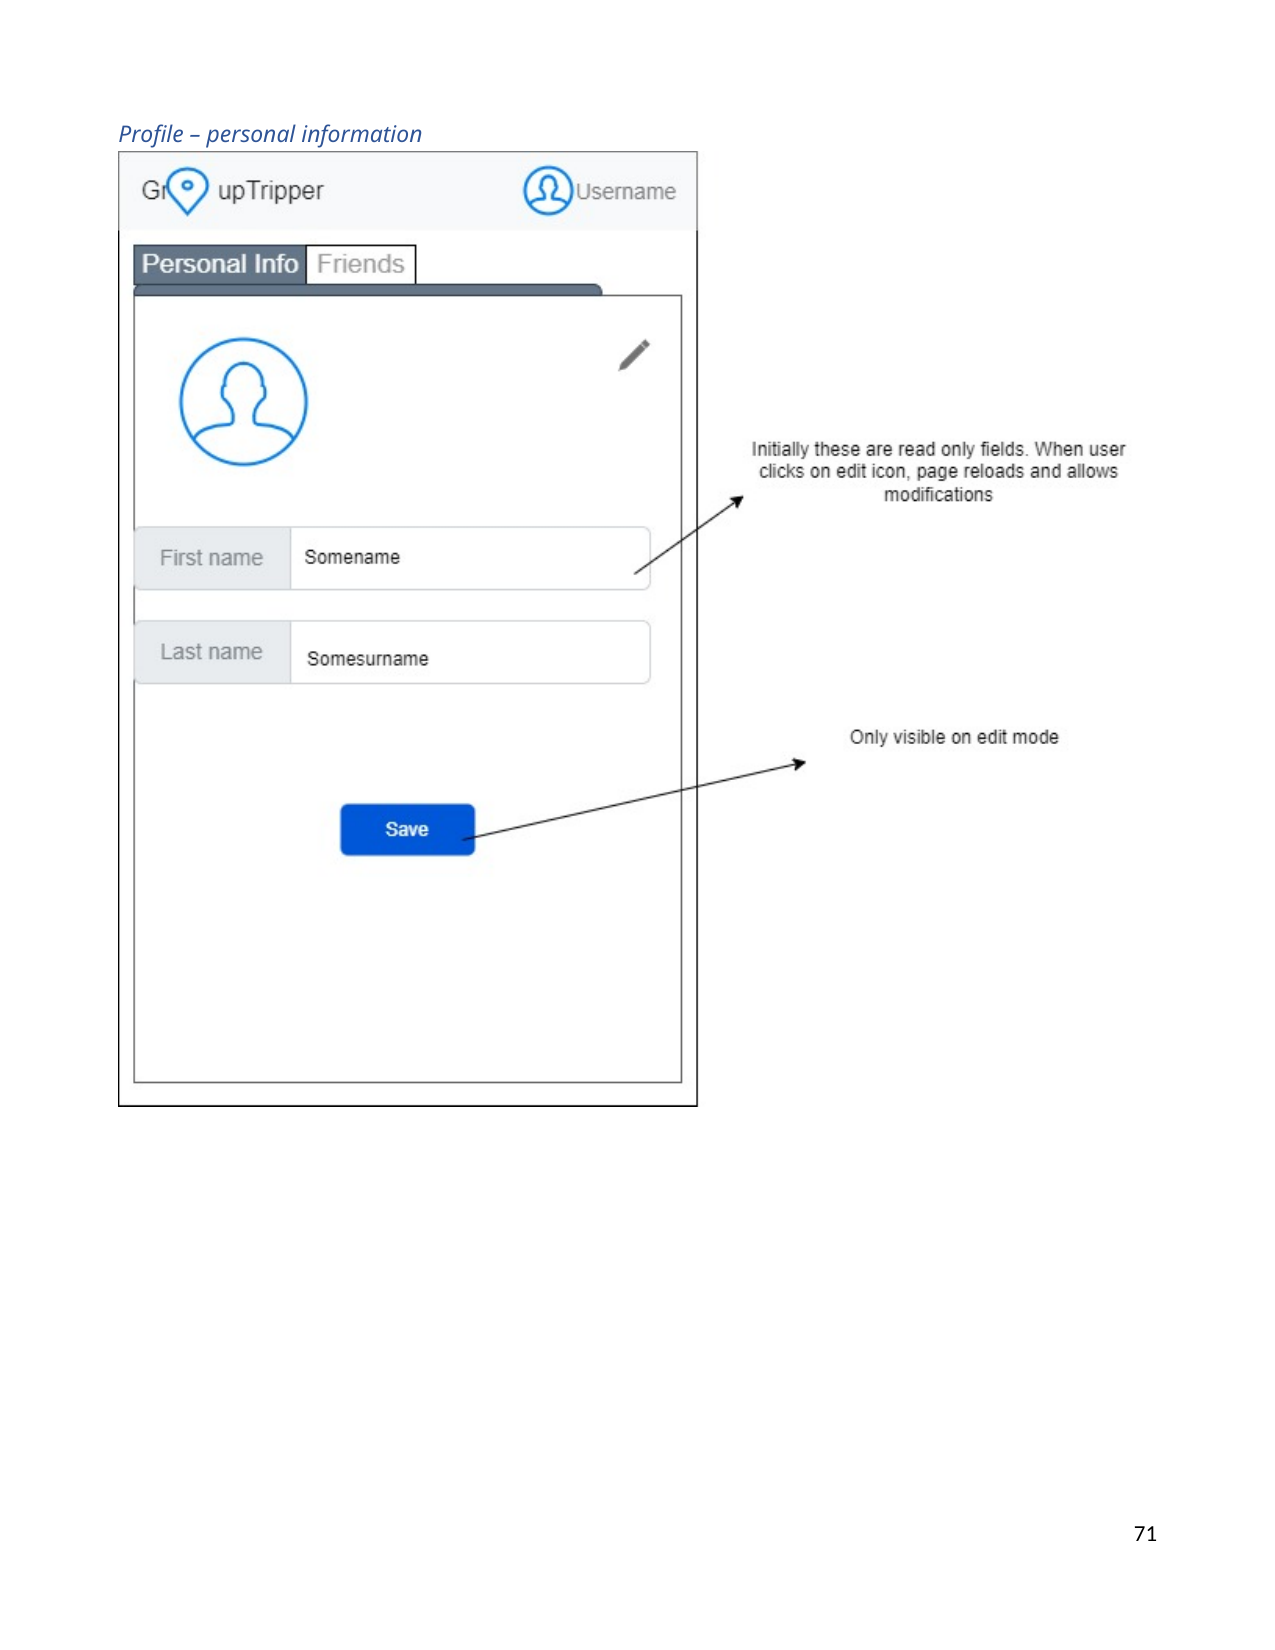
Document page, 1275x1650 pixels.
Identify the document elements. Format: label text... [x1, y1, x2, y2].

subtitle Profile – personal information [118, 118, 1157, 149]
picture [118, 151, 1136, 1107]
